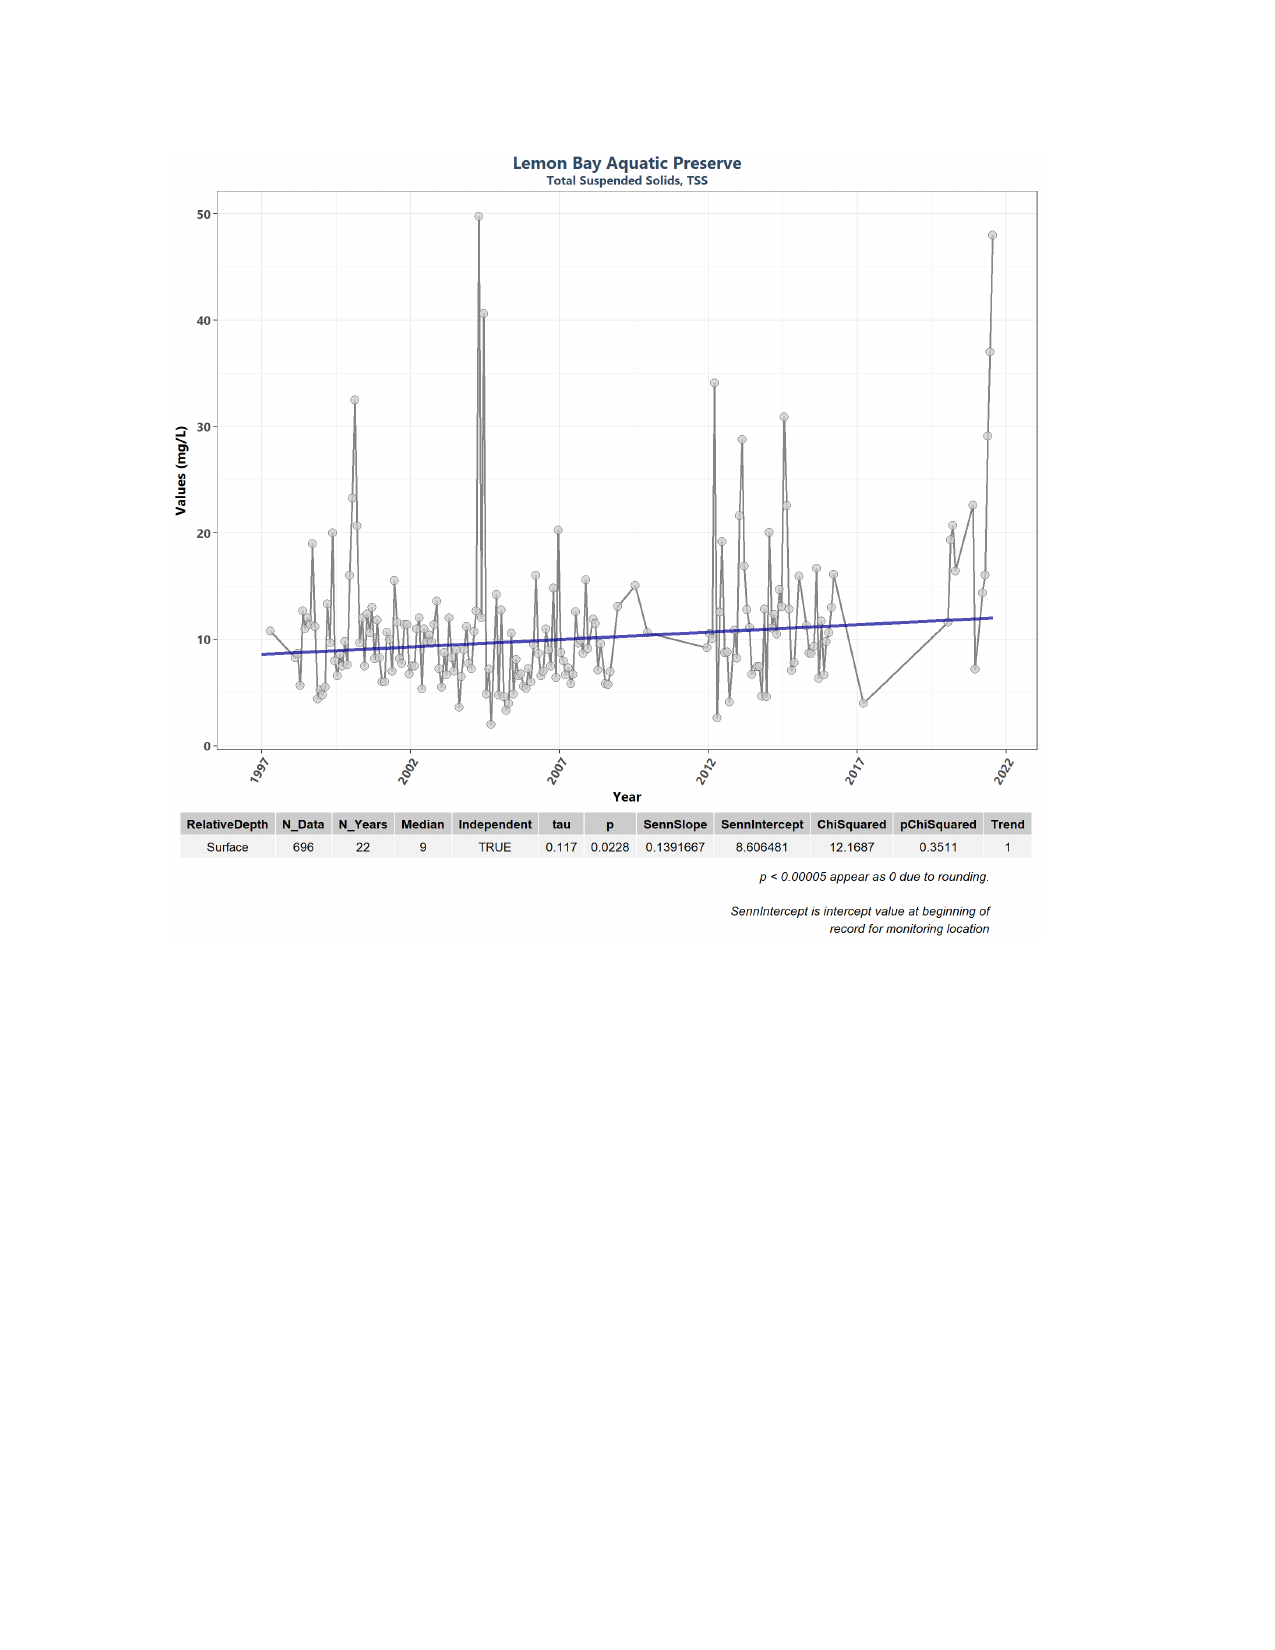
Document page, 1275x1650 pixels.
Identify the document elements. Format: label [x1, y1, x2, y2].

picture [168, 150, 1044, 938]
